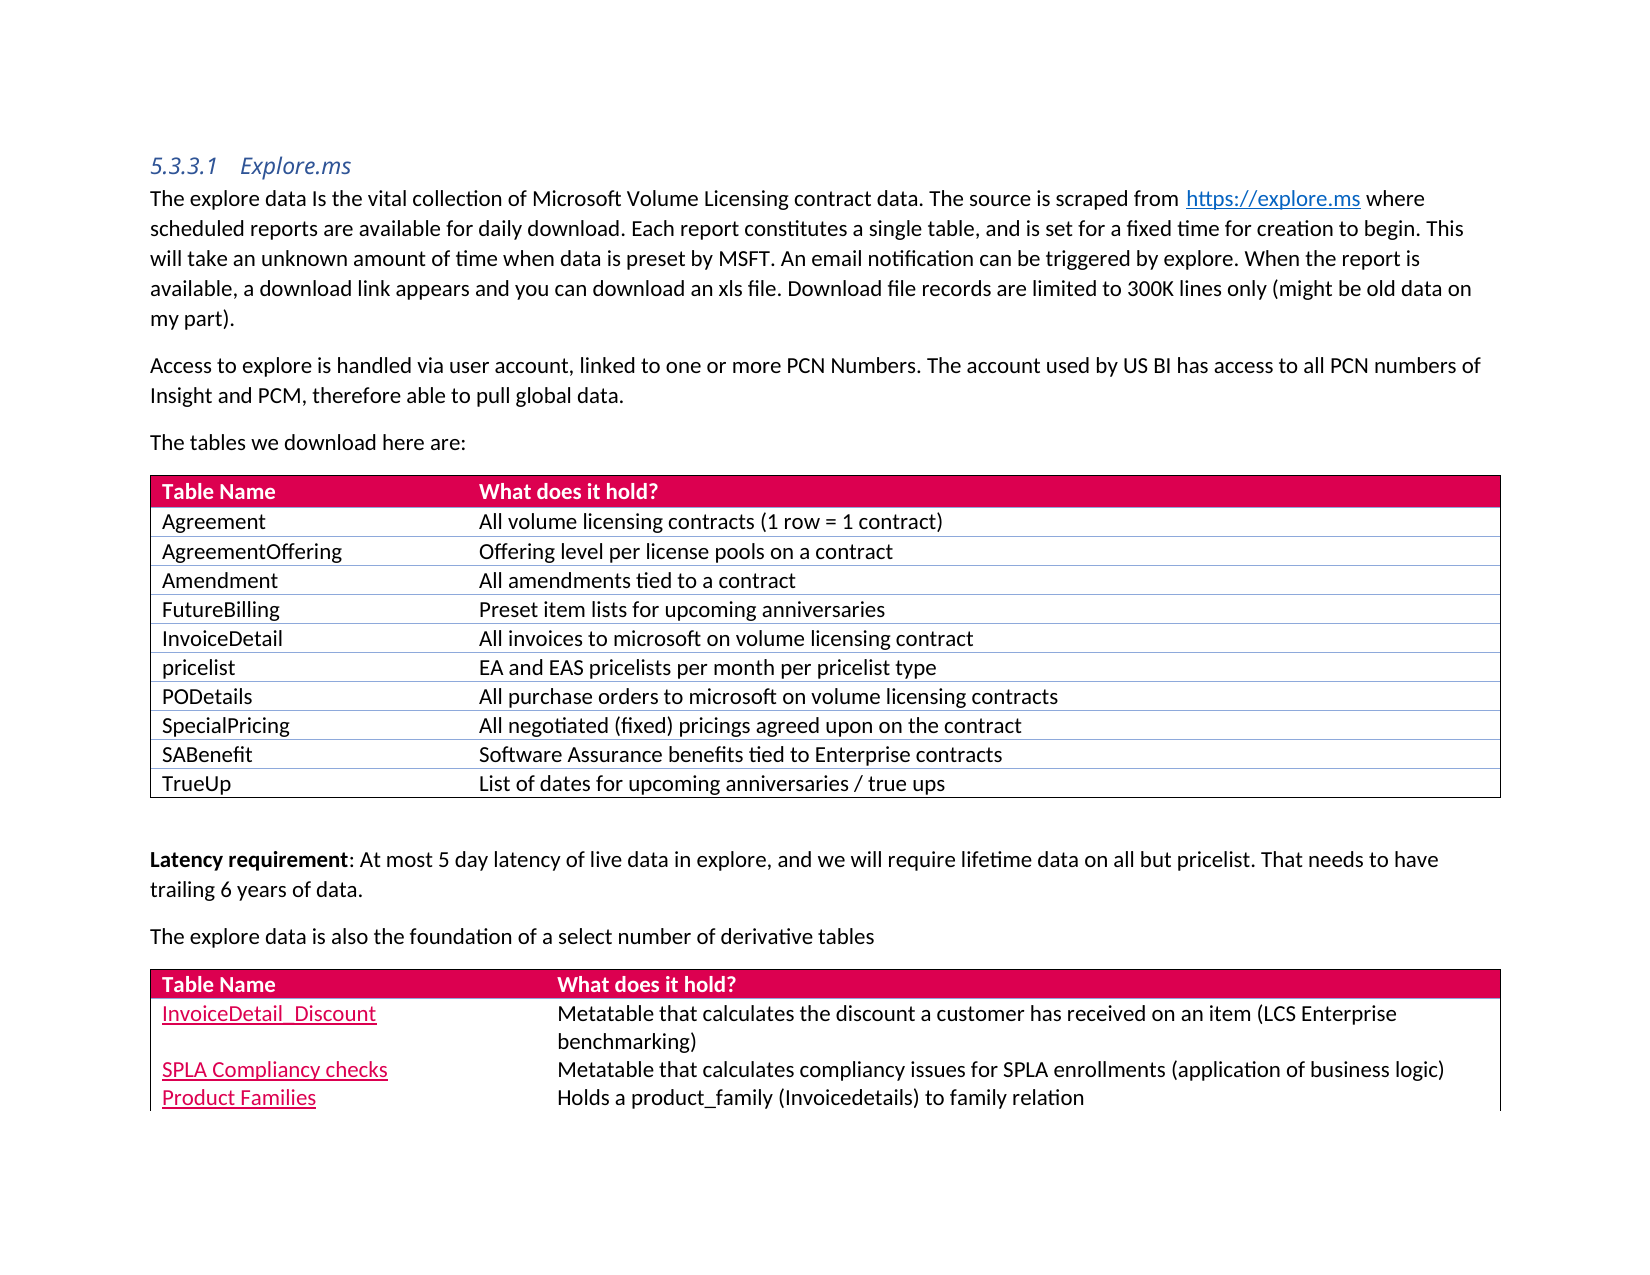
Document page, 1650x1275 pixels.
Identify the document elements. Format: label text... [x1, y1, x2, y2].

table_cell All invoices to microsoft on volume licensing contract [468, 624, 1500, 652]
text The explore data Is the vital collection of Microsoft Volume Licensing contract data. The source is scraped from https://explore.ms where scheduled reports are available for daily download. Each report constitutes a single table, and is set for a fixed time for creation to begin. This will take an unknown amount of time when data is preset by MSFT. An email notification can be triggered by explore. When the report is available, a download link appears and you can download an xls file. Download file records are limited to 300K lines only (might be old data on my part). [150, 184, 1500, 333]
text The tables we download here are: [150, 428, 1500, 457]
table_header Table Name [151, 970, 546, 998]
table_cell All amendments tied to a contract [468, 566, 1500, 594]
table_cell Metatable that calculates compliancy issues for SPLA enrollments (application of business logic) [546, 1055, 1500, 1083]
table_cell Metatable that calculates the discount a customer has received on an item (LCS Enterprise benchmarking) [546, 999, 1500, 1055]
table_cell AgreementOffering [151, 537, 468, 565]
table_cell Offering level per license pools on a contract [468, 537, 1500, 565]
table_cell InvoiceDetail [151, 624, 468, 652]
table_cell SPLA Compliancy checks [151, 1055, 546, 1083]
table_cell All negotiated (fixed) pricings agreed upon on the contract [468, 711, 1500, 739]
table_cell Agreement [151, 508, 468, 536]
table_cell All purchase orders to microsoft on volume licensing contracts [468, 682, 1500, 710]
table_cell Software Assurance benefits tied to Enterprise contracts [468, 740, 1500, 768]
table_cell SABenefit [151, 740, 468, 768]
table_cell EA and EAS pricelists per month per pricelist type [468, 653, 1500, 681]
table_header Table Name [151, 476, 468, 507]
text Latency requirement: At most 5 day latency of live data in explore, and we will require lifetime data on all but pricelist. That needs to have trailing 6 years of data. [150, 845, 1500, 903]
table_cell FutureBilling [151, 595, 468, 623]
table_header What does it hold? [468, 476, 1500, 507]
table_cell Holds a product_family (Invoicedetails) to family relation [546, 1083, 1500, 1111]
table_cell TrueUp [151, 769, 468, 797]
table_cell PODetails [151, 682, 468, 710]
subtitle Explore.ms [150, 150, 1500, 181]
table_header What does it hold? [546, 970, 1500, 998]
table_cell InvoiceDetail_Discount [151, 999, 546, 1055]
table_cell All volume licensing contracts (1 row = 1 contract) [468, 508, 1500, 536]
text Access to explore is handled via user account, linked to one or more PCN Numbers. The account used by US BI has access to all PCN numbers of Insight and PCM, therefore able to pull global data. [150, 351, 1500, 410]
text The explore data is also the foundation of a select number of derivative tables [150, 922, 1500, 950]
table_cell pricelist [151, 653, 468, 681]
table_cell List of dates for upcoming anniversaries / true ups [468, 769, 1500, 797]
table_cell Product Families [151, 1083, 546, 1111]
table_cell Amendment [151, 566, 468, 594]
table_cell Preset item lists for upcoming anniversaries [468, 595, 1500, 623]
table_cell SpecialPricing [151, 711, 468, 739]
